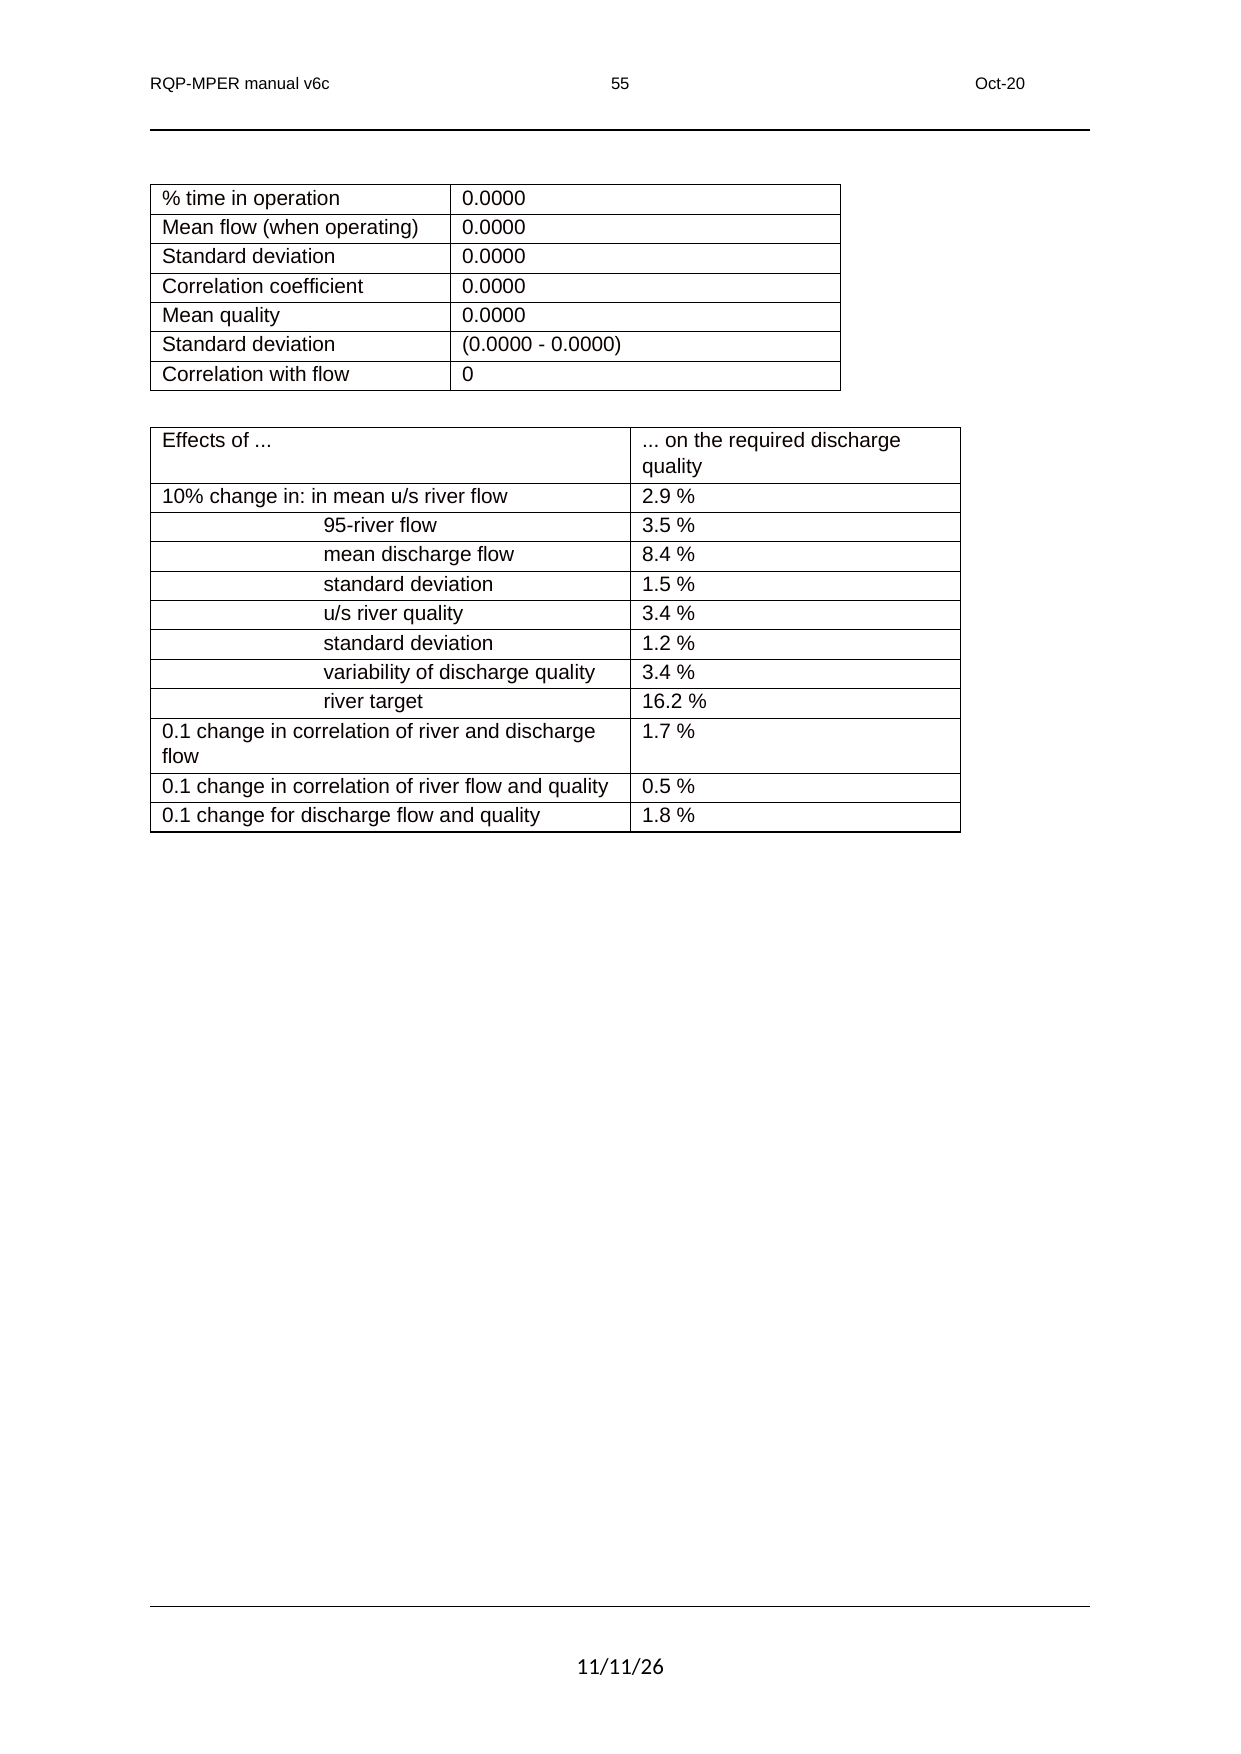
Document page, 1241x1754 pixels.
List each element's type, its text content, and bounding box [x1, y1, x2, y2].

table_cell 0.0000 [451, 215, 840, 243]
table_cell 0.1 change in correlation of river and discharge flow [151, 719, 630, 773]
table_cell (0.0000 - 0.0000) [451, 332, 840, 361]
table_cell 0.1 change in correlation of river flow and quality [151, 774, 630, 802]
table_cell Correlation coefficient [151, 274, 450, 302]
table_cell 95-river flow [151, 513, 630, 541]
table_cell 1.2 % [631, 630, 960, 659]
table_cell 1.8 % [631, 803, 960, 831]
table_cell 10% change in: in mean u/s river flow [151, 484, 630, 512]
table_cell 16.2 % [631, 689, 960, 717]
table_cell 2.9 % [631, 484, 960, 512]
table_cell 0.5 % [631, 774, 960, 802]
table_cell variability of discharge quality [151, 660, 630, 688]
table_cell 3.5 % [631, 513, 960, 541]
table_cell 0.0000 [451, 185, 840, 214]
table_cell 1.5 % [631, 572, 960, 600]
table_cell % time in operation [151, 185, 450, 214]
table_cell river target [151, 689, 630, 717]
table_header Effects of ... [151, 428, 630, 482]
table_cell 1.7 % [631, 719, 960, 773]
table_cell 0 [451, 362, 840, 390]
table_header ... on the required discharge quality [631, 428, 960, 482]
table_cell 0.1 change for discharge flow and quality [151, 803, 630, 831]
table_cell Mean quality [151, 303, 450, 331]
table_cell u/s river quality [151, 601, 630, 629]
table_cell 0.0000 [451, 303, 840, 331]
table_cell standard deviation [151, 630, 630, 659]
table_cell mean discharge flow [151, 542, 630, 571]
table_cell Correlation with flow [151, 362, 450, 390]
table_cell 0.0000 [451, 274, 840, 302]
table_cell Mean flow (when operating) [151, 215, 450, 243]
table_cell 3.4 % [631, 601, 960, 629]
table_cell Standard deviation [151, 244, 450, 272]
table_cell standard deviation [151, 572, 630, 600]
table_cell 8.4 % [631, 542, 960, 571]
table_cell 3.4 % [631, 660, 960, 688]
table_cell 0.0000 [451, 244, 840, 272]
table_cell Standard deviation [151, 332, 450, 361]
